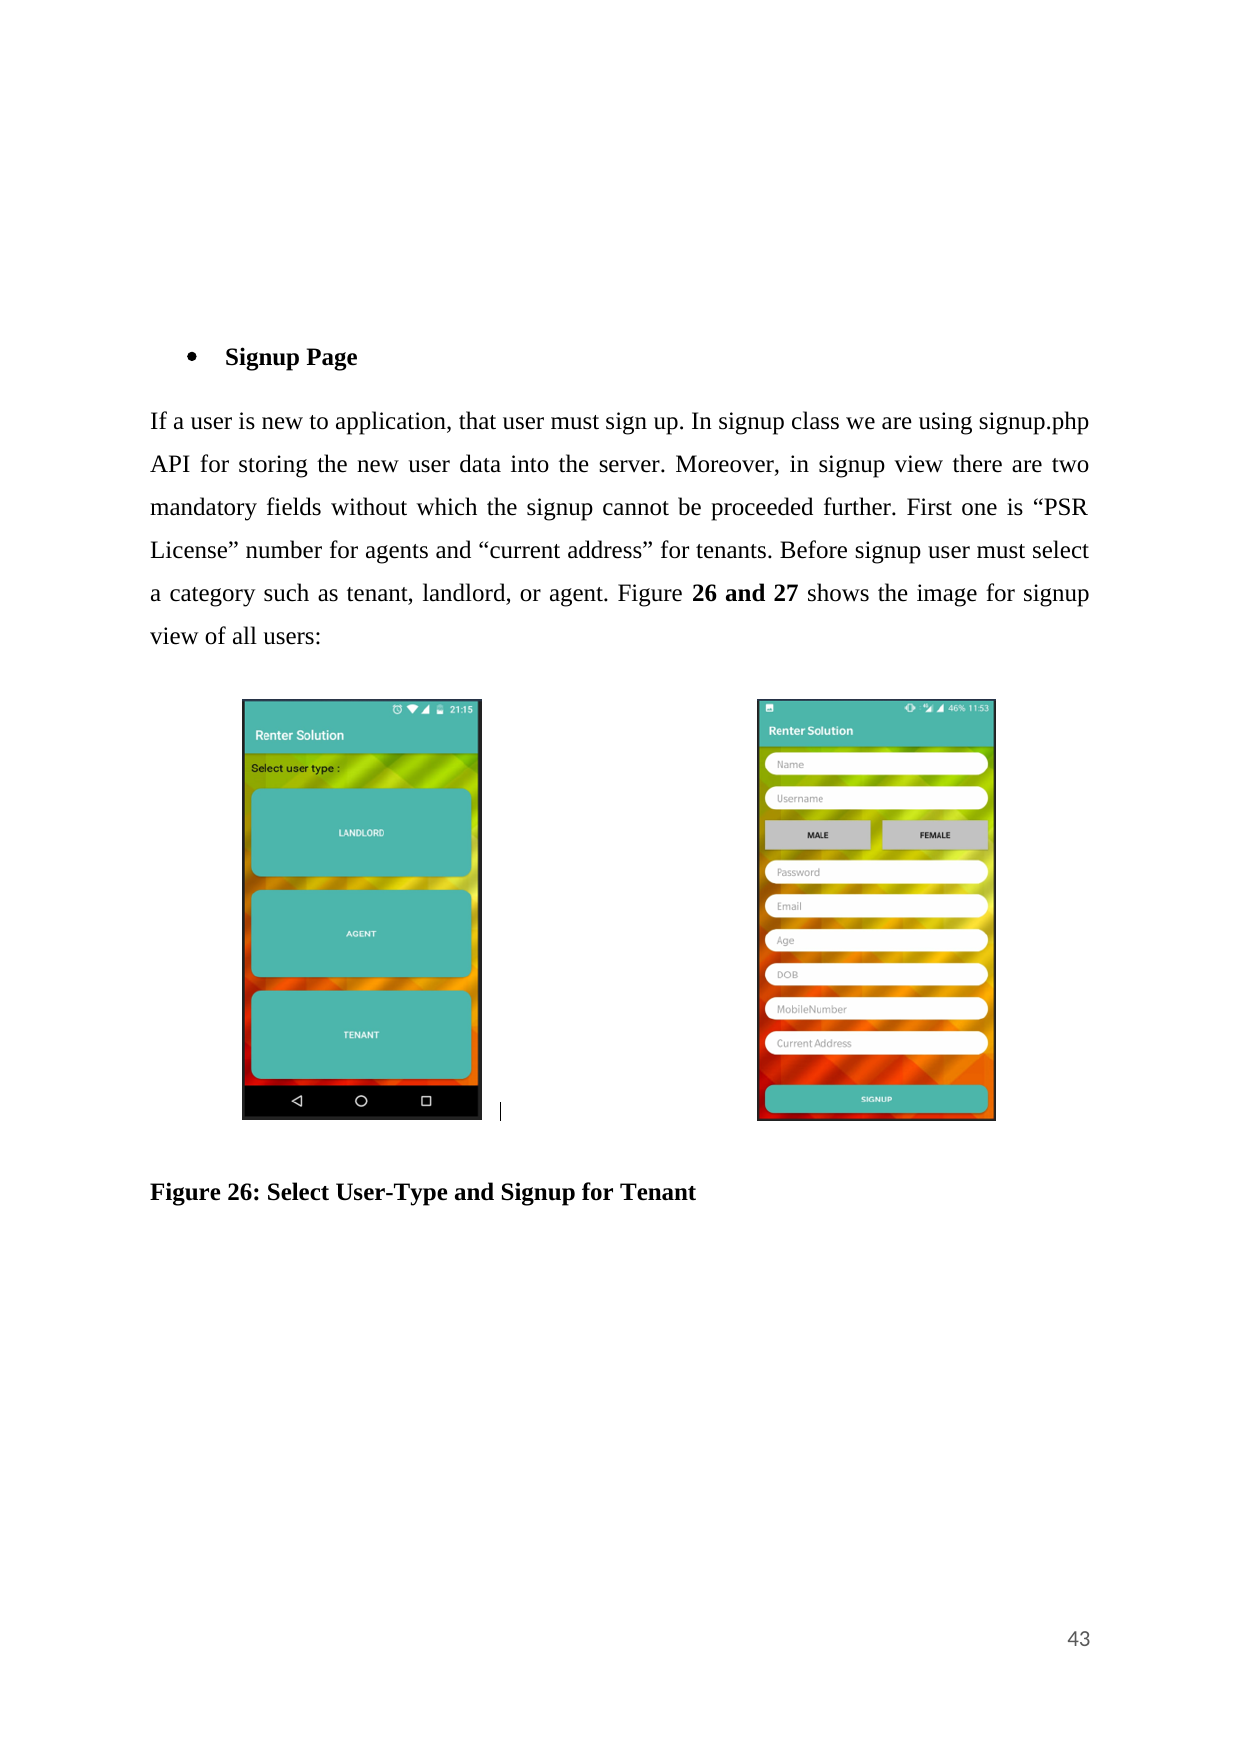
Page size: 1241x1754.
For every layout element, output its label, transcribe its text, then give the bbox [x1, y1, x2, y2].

text If a user is new to application, that user must sign up. In signup class we are using signup.php API for storing the new user data into the server. Moreover, in signup view there are two mandatory fields without which the signup cannot be proceeded further. First one is “PSR License” number for agents and “current address” for tenants. Before signup user must select a category such as tenant, landlord, or agent. Figure 26 and 27 shows the image for signup view of all users: [150, 406, 1090, 650]
picture [225, 685, 1019, 1143]
list Signup Page [187, 342, 1090, 371]
text Figure 26: Select User-Type and Signup for Tenant [150, 1177, 1090, 1206]
